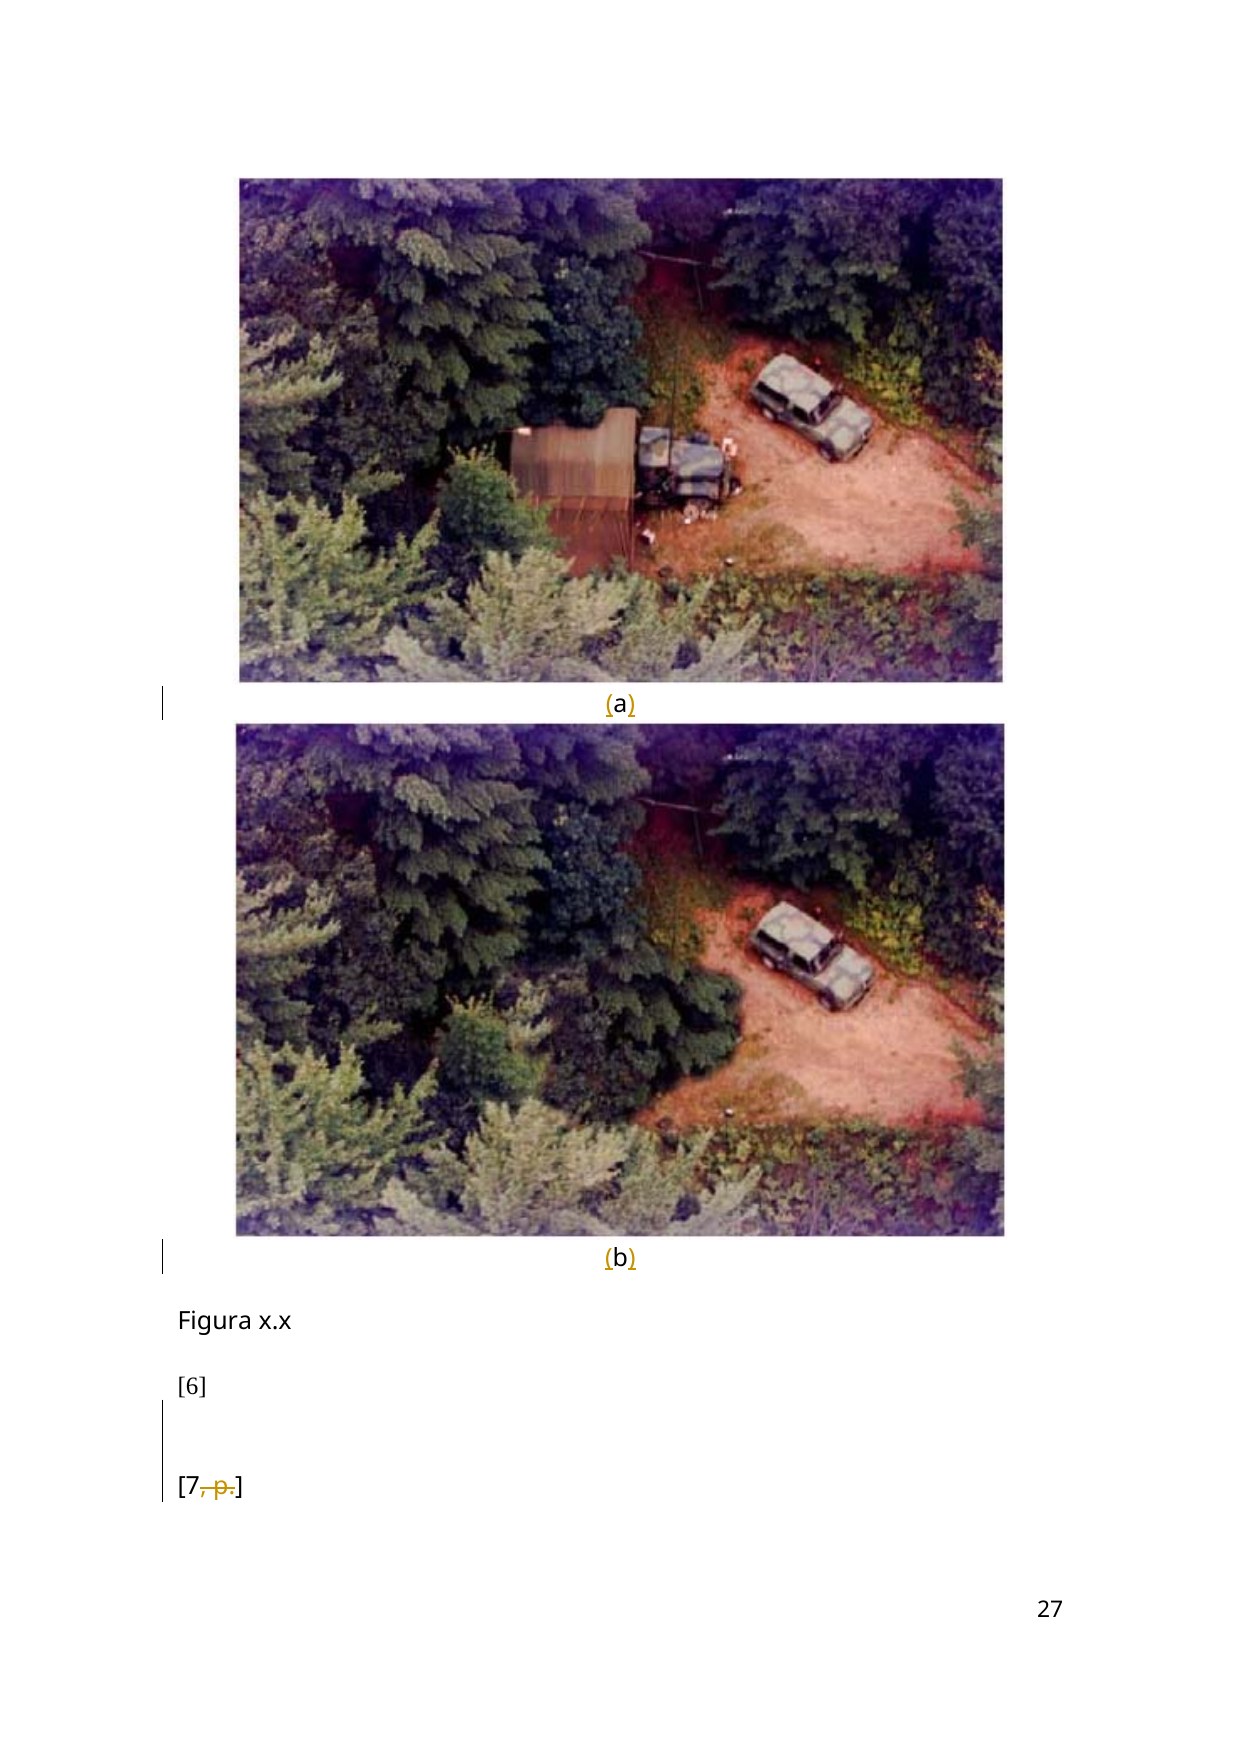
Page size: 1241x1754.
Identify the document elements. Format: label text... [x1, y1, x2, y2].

text Figura x.x [177, 1303, 1063, 1337]
picture [233, 177, 1008, 686]
text b [177, 1239, 1063, 1273]
text a [177, 686, 1063, 720]
text [7] [177, 1468, 1063, 1502]
picture [233, 720, 1008, 1240]
text [6] [177, 1371, 1063, 1399]
